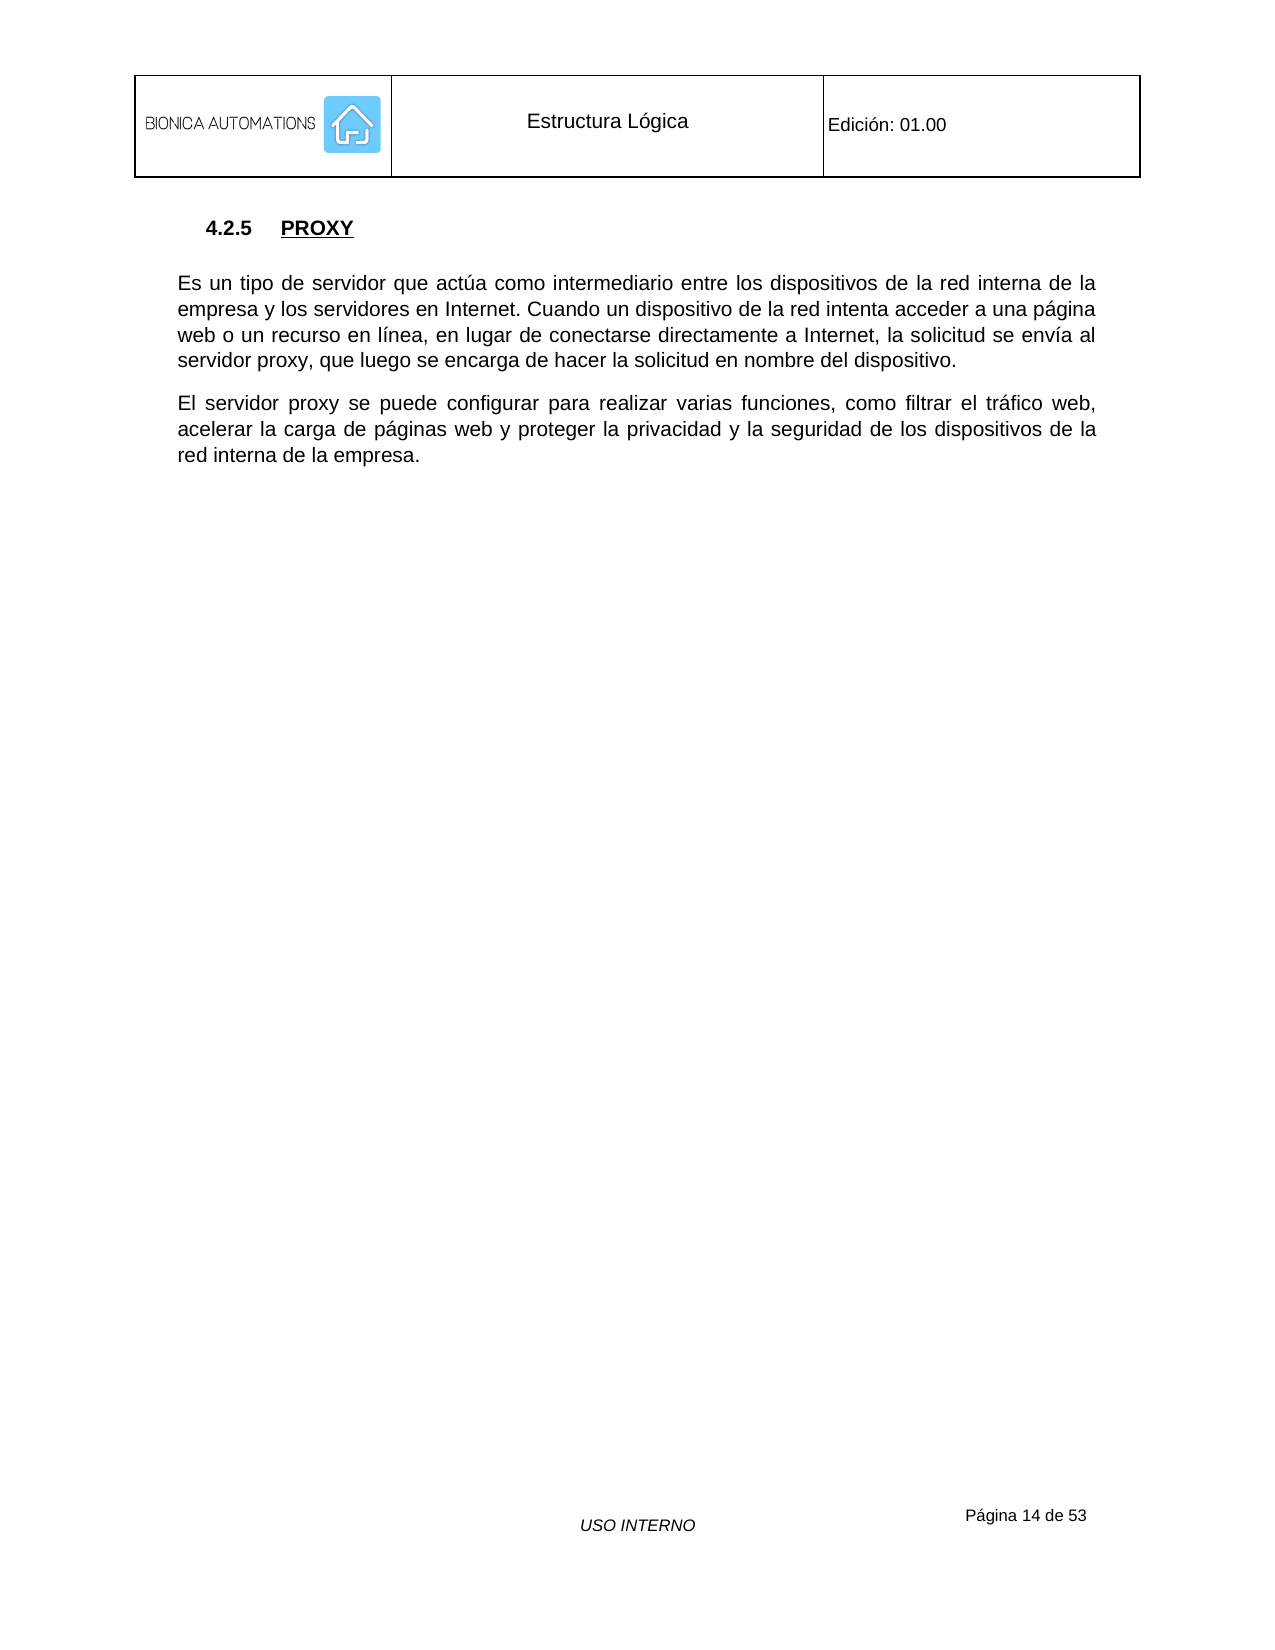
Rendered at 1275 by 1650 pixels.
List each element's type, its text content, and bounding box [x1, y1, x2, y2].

subtitle PROXY [206, 216, 1098, 240]
text Es un tipo de servidor que actúa como intermediario entre los dispositivos de la red interna de la empresa y los servidores en Internet. Cuando un dispositivo de la red intenta acceder a una página web o un recurso en línea, en lugar de conectarse directamente a Internet, la solicitud se envía al servidor proxy, que luego se encarga de hacer la solicitud en nombre del dispositivo. [177, 271, 1098, 372]
picture [146, 96, 381, 153]
text El servidor proxy se puede configurar para realizar varias funciones, como filtrar el tráfico web, acelerar la carga de páginas web y proteger la privacidad y la seguridad de los dispositivos de la red interna de la empresa. [177, 391, 1098, 466]
